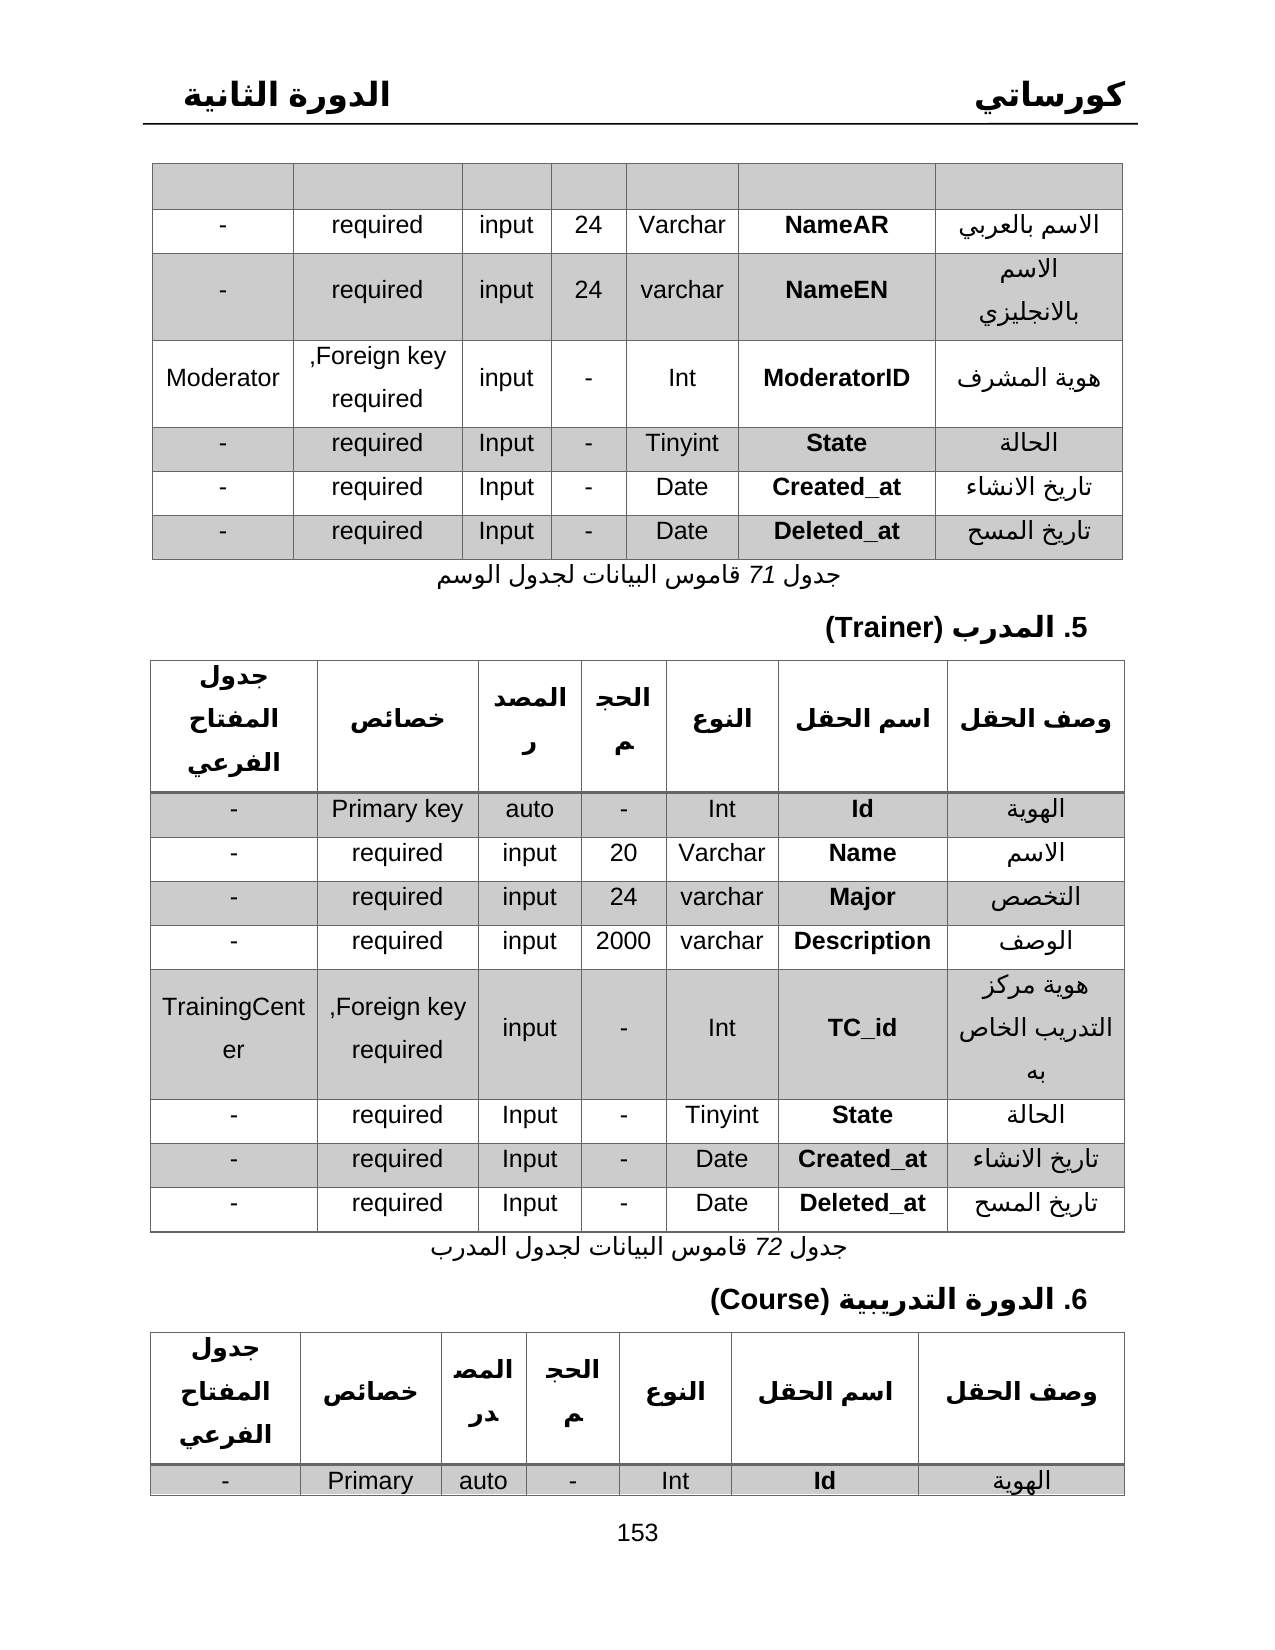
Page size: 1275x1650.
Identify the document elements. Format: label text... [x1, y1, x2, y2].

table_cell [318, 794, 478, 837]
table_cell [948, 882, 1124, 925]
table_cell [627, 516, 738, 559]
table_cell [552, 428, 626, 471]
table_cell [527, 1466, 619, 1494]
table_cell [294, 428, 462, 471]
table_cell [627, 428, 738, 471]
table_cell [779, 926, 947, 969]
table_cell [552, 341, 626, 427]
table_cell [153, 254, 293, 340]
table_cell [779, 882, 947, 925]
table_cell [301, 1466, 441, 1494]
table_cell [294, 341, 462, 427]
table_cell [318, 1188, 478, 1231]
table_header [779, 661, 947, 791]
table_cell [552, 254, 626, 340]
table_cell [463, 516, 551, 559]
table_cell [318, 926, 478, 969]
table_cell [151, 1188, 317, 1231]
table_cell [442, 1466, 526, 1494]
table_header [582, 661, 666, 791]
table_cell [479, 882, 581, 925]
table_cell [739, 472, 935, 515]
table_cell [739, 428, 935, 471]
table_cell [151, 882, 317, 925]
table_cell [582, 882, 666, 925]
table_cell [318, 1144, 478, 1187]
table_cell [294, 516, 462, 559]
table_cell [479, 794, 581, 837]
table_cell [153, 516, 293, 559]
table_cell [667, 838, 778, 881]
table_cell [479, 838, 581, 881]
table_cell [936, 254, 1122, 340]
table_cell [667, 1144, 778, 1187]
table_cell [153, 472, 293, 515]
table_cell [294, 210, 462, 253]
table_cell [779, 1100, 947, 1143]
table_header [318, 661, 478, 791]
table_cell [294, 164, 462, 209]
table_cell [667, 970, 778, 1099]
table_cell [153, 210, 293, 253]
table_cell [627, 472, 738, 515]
subtitle الدورة التدريبية (Course) [150, 1282, 1087, 1316]
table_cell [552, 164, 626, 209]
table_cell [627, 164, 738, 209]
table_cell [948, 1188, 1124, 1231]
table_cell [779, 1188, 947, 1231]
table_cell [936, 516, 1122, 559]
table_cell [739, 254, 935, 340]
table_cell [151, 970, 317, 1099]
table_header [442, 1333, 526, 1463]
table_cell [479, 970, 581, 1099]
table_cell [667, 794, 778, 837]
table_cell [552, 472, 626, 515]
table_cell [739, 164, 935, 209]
subtitle المدرب (Trainer) [150, 610, 1087, 643]
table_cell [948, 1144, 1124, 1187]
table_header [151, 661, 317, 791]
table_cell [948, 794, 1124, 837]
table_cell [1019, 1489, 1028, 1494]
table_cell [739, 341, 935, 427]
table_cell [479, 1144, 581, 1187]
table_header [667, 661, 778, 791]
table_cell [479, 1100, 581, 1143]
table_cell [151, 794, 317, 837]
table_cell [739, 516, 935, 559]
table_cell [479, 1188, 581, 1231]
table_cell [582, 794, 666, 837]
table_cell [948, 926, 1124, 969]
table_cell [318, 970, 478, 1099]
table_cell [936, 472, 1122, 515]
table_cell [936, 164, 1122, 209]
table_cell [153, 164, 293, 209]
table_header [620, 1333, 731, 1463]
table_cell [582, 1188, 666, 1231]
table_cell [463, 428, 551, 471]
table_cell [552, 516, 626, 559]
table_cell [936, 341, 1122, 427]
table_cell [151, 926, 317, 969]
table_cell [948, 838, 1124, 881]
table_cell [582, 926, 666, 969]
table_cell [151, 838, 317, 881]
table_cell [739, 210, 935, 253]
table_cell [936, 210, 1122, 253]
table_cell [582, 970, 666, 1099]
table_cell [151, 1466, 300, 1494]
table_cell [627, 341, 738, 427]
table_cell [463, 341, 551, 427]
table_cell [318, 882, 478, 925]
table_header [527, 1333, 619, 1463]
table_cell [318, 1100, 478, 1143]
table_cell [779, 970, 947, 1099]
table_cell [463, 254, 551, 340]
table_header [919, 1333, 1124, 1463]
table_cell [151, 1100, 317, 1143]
text جدول 71 قاموس البيانات لجدول الوسم [150, 560, 1125, 589]
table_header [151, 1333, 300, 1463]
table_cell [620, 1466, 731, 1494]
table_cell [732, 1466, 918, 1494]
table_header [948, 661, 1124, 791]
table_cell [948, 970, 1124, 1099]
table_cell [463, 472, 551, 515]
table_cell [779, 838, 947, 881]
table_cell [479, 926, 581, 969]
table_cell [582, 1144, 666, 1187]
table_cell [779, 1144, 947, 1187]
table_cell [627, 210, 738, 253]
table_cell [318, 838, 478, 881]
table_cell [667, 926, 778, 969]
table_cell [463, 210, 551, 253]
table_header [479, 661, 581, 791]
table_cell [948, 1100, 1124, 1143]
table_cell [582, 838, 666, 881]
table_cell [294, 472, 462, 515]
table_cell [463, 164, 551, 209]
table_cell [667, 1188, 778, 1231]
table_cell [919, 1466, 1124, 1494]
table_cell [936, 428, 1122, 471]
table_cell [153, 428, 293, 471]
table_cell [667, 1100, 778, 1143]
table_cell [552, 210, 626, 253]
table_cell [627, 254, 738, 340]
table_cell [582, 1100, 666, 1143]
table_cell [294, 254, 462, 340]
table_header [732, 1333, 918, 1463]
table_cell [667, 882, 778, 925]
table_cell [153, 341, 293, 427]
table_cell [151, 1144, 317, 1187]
text جدول 72 قاموس البيانات لجدول المدرب [150, 1233, 1125, 1261]
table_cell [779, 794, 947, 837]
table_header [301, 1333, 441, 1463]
